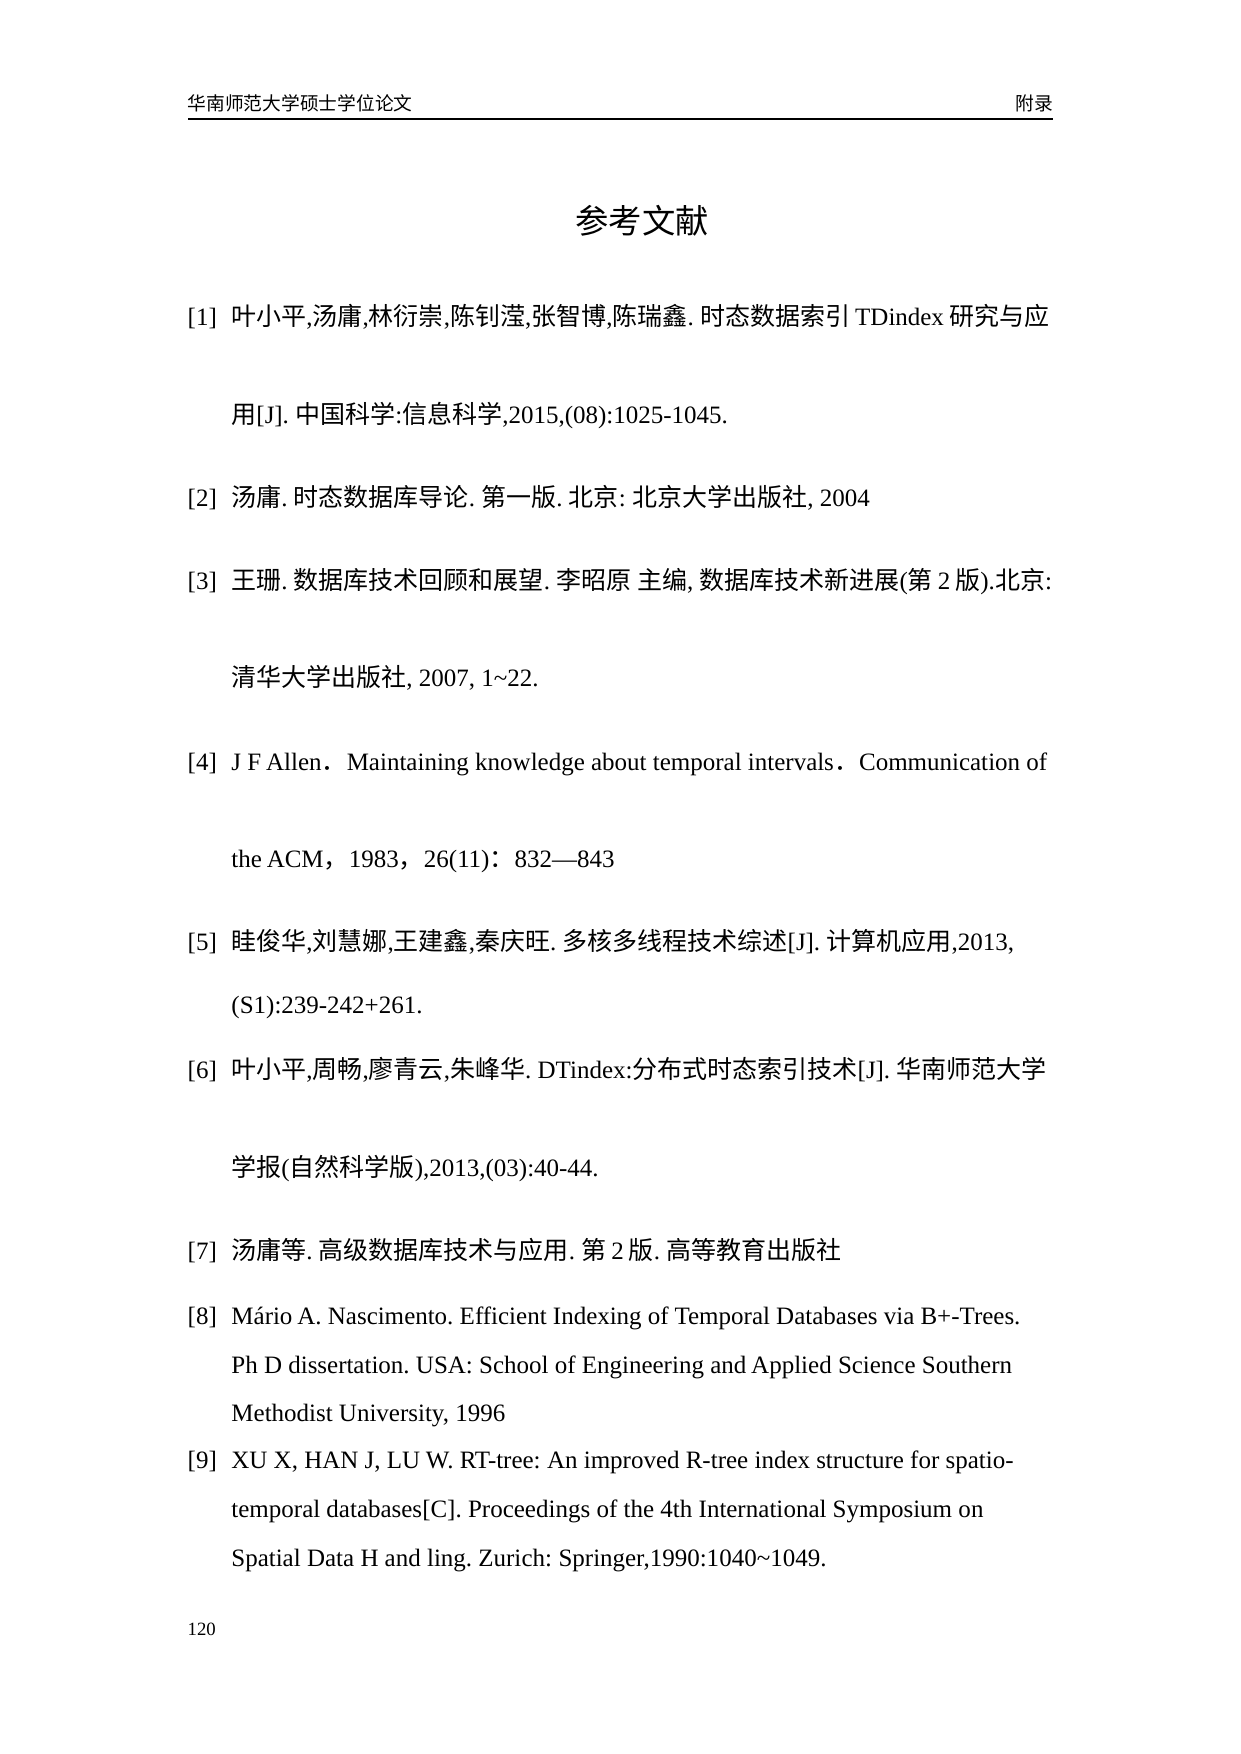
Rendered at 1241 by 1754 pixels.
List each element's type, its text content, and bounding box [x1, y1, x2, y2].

list 汤庸等. 高级数据库技术与应用. 第2版. 高等教育出版社 [187, 1216, 1053, 1281]
list 王珊. 数据库技术回顾和展望. 李昭原 主编, 数据库技术新进展(第2版).北京: 清华大学出版社, 2007, 1~22. [187, 546, 1053, 708]
list XU X, HAN J, LU W. RT-tree: An improved R-tree index structure for spatio-temporal databases[C]. Proceedings of the 4th International Symposium on Spatial Data H and ling. Zurich: Springer,1990:1040~1049. [187, 1443, 1053, 1573]
list 叶小平,汤庸,林衍崇,陈钊滢,张智博,陈瑞鑫. 时态数据索引TDindex研究与应用[J]. 中国科学:信息科学,2015,(08):1025-1045. [187, 282, 1053, 445]
list 眭俊华,刘慧娜,王建鑫,秦庆旺. 多核多线程技术综述[J]. 计算机应用,2013,(S1):239-242+261. [187, 907, 1053, 1021]
text 参考文献 [187, 187, 1053, 252]
list 叶小平,周畅,廖青云,朱峰华. DTindex:分布式时态索引技术[J]. 华南师范大学学报(自然科学版),2013,(03):40-44. [187, 1035, 1053, 1198]
list 汤庸. 时态数据库导论. 第一版. 北京: 北京大学出版社, 2004 [187, 463, 1053, 528]
list Mário A. Nascimento. Efficient Indexing of Temporal Databases via B+-Trees. Ph D dissertation. USA: School of Engineering and Applied Science Southern Methodist University, 1996 [187, 1299, 1053, 1429]
list J F Allen．Maintaining knowledge about temporal intervals．Communication of the ACM，1983，26(11)：832—843 [187, 727, 1053, 889]
